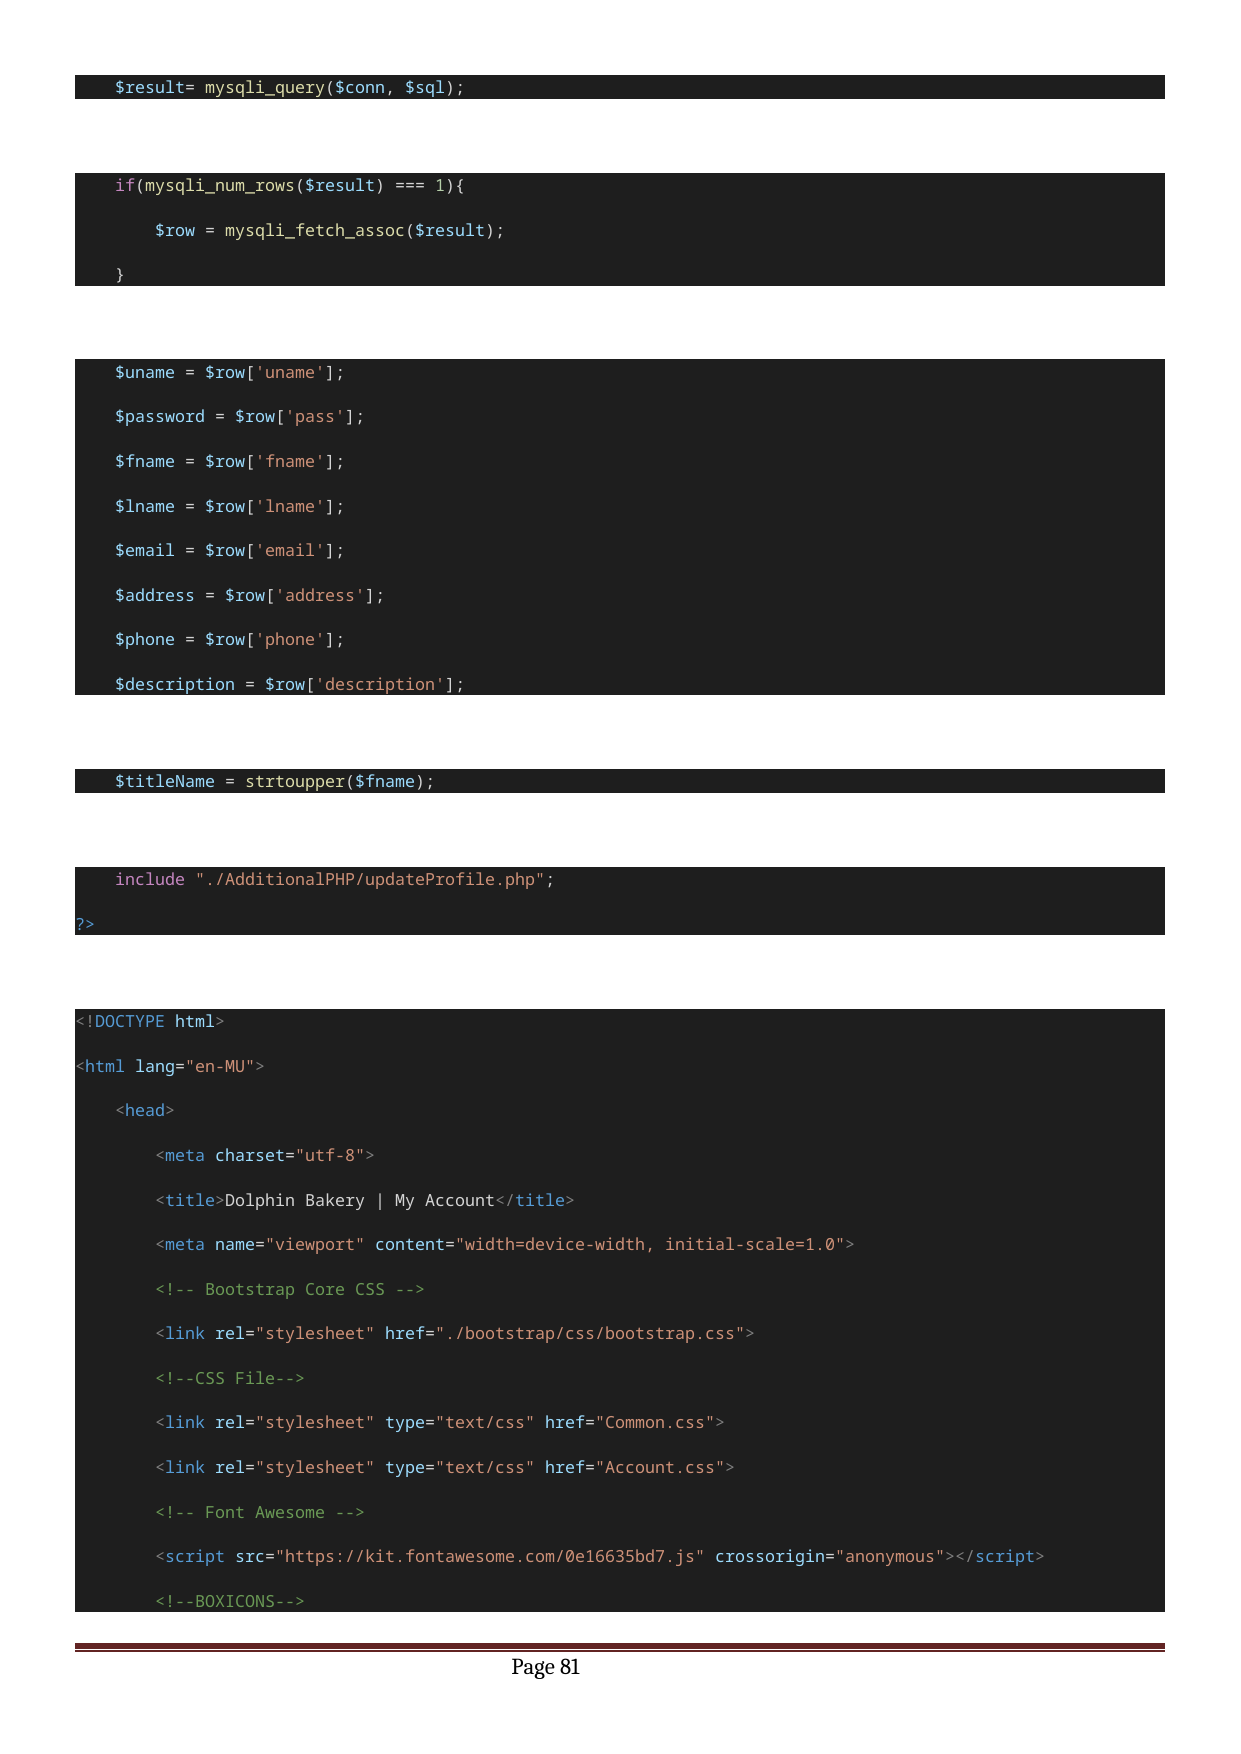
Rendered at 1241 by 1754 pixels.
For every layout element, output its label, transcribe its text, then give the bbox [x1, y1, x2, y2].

text <script src="https://kit.fontawesome.com/0e16635bd7.js" crossorigin="anonymous"></script> [75, 1544, 1165, 1568]
text $lname = $row['lname']; [75, 493, 1165, 517]
text <head> [75, 1098, 1165, 1122]
text $password = $row['pass']; [75, 404, 1165, 428]
text <title>Dolphin Bakery | My Account</title> [75, 1187, 1165, 1211]
text <meta name="viewport" content="width=device-width, initial-scale=1.0"> [75, 1232, 1165, 1256]
text $phone = $row['phone']; [75, 627, 1165, 651]
text <meta charset="utf-8"> [75, 1143, 1165, 1166]
text <!--CSS File--> [75, 1366, 1165, 1389]
text $uname = $row['uname']; [75, 359, 1165, 383]
text ?> [75, 911, 1165, 935]
text <!-- Bootstrap Core CSS --> [75, 1276, 1165, 1300]
text $result= mysqli_query($conn, $sql); [75, 75, 1165, 99]
text $titleName = strtoupper($fname); [75, 769, 1165, 793]
text } [75, 262, 1165, 286]
text $row = mysqli_fetch_assoc($result); [75, 217, 1165, 241]
text <!--BOXICONS--> [75, 1588, 1165, 1612]
text <!DOCTYPE html> [75, 1009, 1165, 1033]
text $email = $row['email']; [75, 538, 1165, 561]
text <!-- Font Awesome --> [75, 1499, 1165, 1523]
text $description = $row['description']; [75, 671, 1165, 695]
text <link rel="stylesheet" href="./bootstrap/css/bootstrap.css"> [75, 1321, 1165, 1345]
text <link rel="stylesheet" type="text/css" href="Account.css"> [75, 1455, 1165, 1478]
text $fname = $row['fname']; [75, 448, 1165, 472]
text $address = $row['address']; [75, 582, 1165, 606]
text <html lang="en-MU"> [75, 1053, 1165, 1077]
text include "./AdditionalPHP/updateProfile.php"; [75, 867, 1165, 890]
text if(mysqli_num_rows($result) === 1){ [75, 173, 1165, 196]
text <link rel="stylesheet" type="text/css" href="Common.css"> [75, 1410, 1165, 1434]
